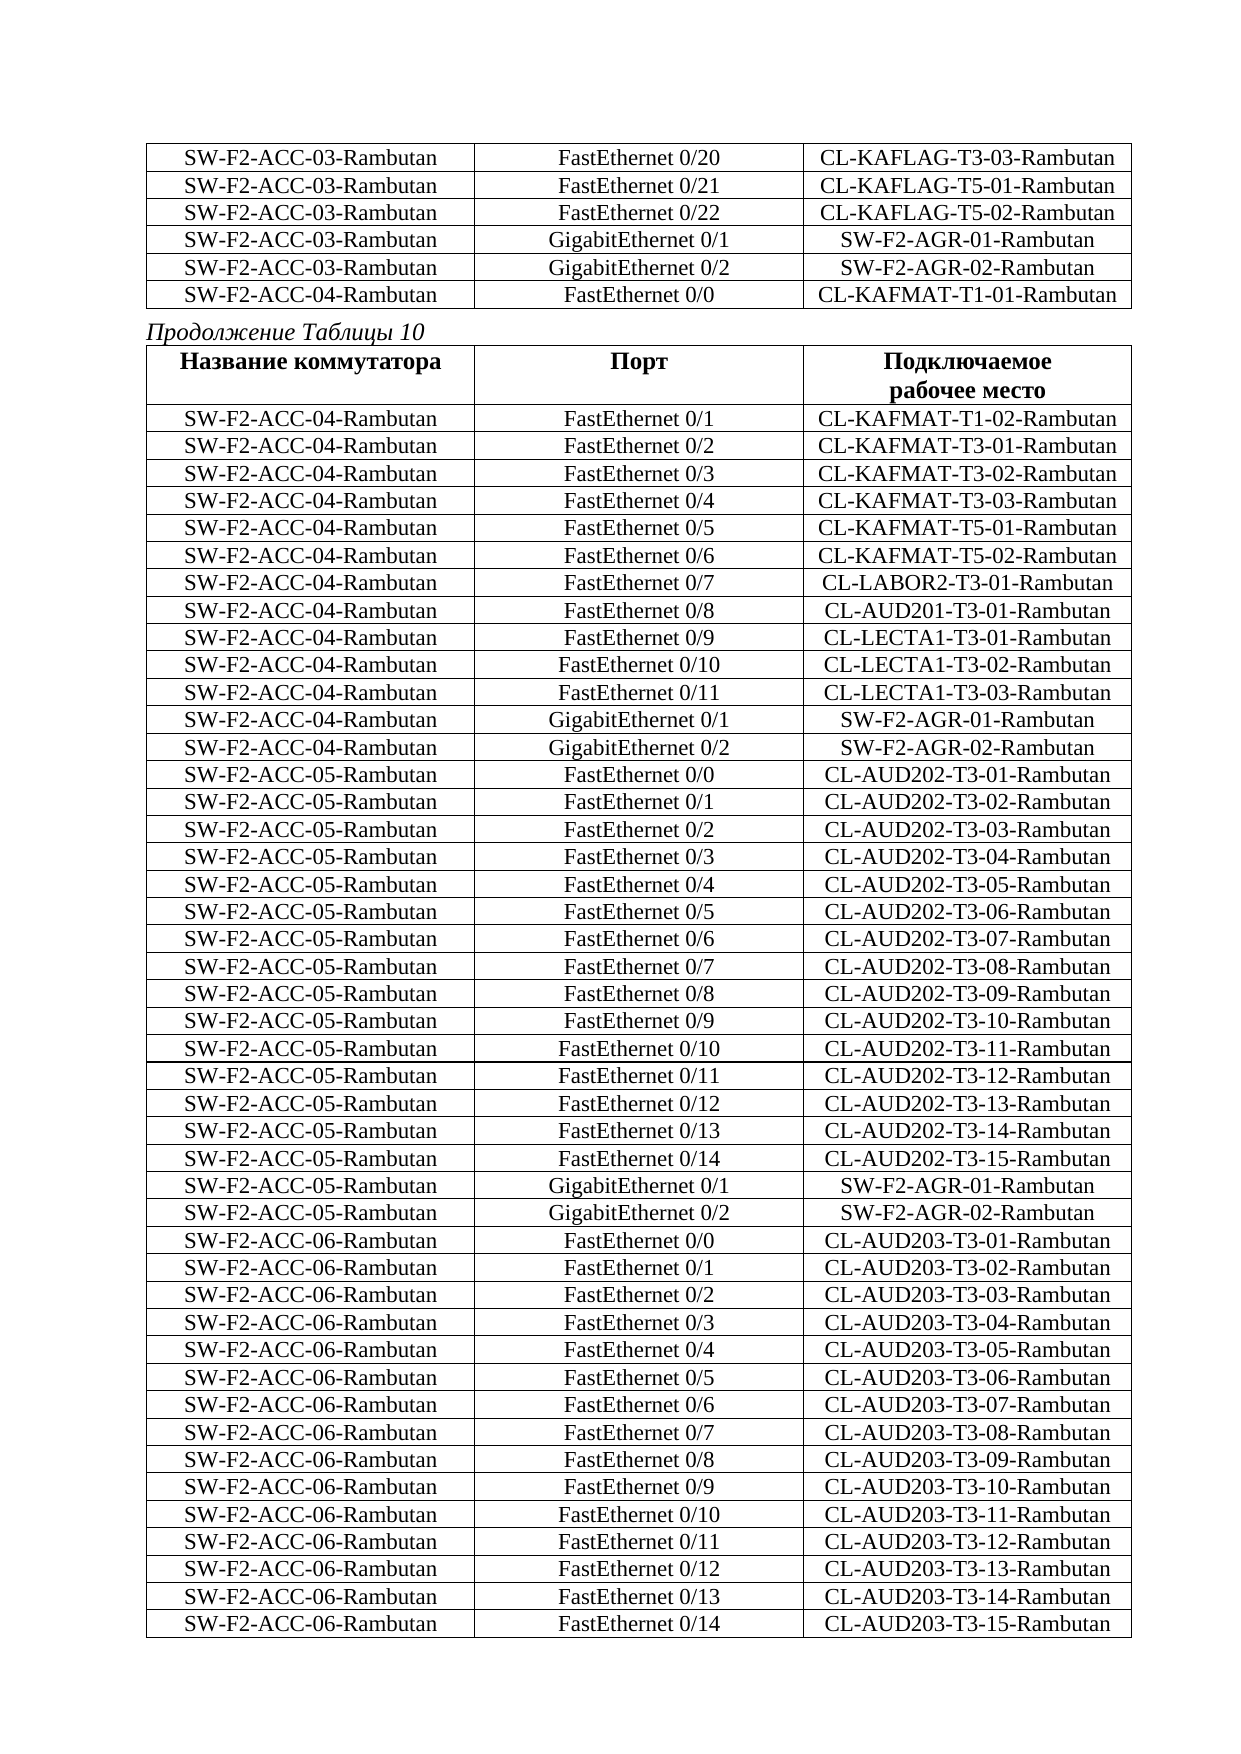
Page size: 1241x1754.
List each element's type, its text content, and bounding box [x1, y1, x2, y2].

table_cell CL-AUD202-T3-11-Rambutan [804, 1035, 1131, 1061]
table_cell CL-LECTA1-T3-03-Rambutan [804, 679, 1131, 705]
table_cell SW-F2-ACC-04-Rambutan [147, 432, 474, 459]
table_cell FastEthernet 0/13 [475, 1583, 803, 1609]
table_cell SW-F2-ACC-04-Rambutan [147, 281, 474, 308]
table_cell CL-KAFMAT-T5-02-Rambutan [804, 542, 1131, 568]
table_cell CL-AUD202-T3-10-Rambutan [804, 1008, 1131, 1034]
table_cell FastEthernet 0/21 [475, 172, 803, 198]
table_cell FastEthernet 0/13 [475, 1117, 803, 1143]
table_cell SW-F2-ACC-05-Rambutan [147, 789, 474, 815]
table_cell FastEthernet 0/4 [475, 1336, 803, 1363]
table_cell FastEthernet 0/2 [475, 816, 803, 842]
table_cell FastEthernet 0/14 [475, 1145, 803, 1171]
table_cell SW-F2-ACC-06-Rambutan [147, 1254, 474, 1281]
table_cell CL-KAFLAG-T3-03-Rambutan [804, 144, 1131, 171]
table_cell SW-F2-ACC-05-Rambutan [147, 953, 474, 979]
table_cell SW-F2-ACC-04-Rambutan [147, 487, 474, 513]
table_cell SW-F2-ACC-06-Rambutan [147, 1419, 474, 1445]
table_cell SW-F2-ACC-06-Rambutan [147, 1446, 474, 1472]
table_cell CL-KAFMAT-T1-02-Rambutan [804, 405, 1131, 431]
table_cell SW-F2-ACC-06-Rambutan [147, 1473, 474, 1500]
table_cell GigabitEthernet 0/1 [475, 1172, 803, 1198]
table_cell FastEthernet 0/8 [475, 1446, 803, 1472]
table_cell CL-AUD203-T3-14-Rambutan [804, 1583, 1131, 1609]
table_cell FastEthernet 0/6 [475, 925, 803, 952]
table_cell CL-AUD203-T3-06-Rambutan [804, 1364, 1131, 1390]
table_cell SW-F2-ACC-04-Rambutan [147, 405, 474, 431]
table_cell FastEthernet 0/8 [475, 980, 803, 1007]
table_cell SW-F2-ACC-04-Rambutan [147, 542, 474, 568]
table_cell CL-AUD202-T3-08-Rambutan [804, 953, 1131, 979]
table_cell SW-F2-ACC-05-Rambutan [147, 1117, 474, 1143]
table_cell SW-F2-ACC-04-Rambutan [147, 569, 474, 596]
table_cell CL-KAFMAT-T3-01-Rambutan [804, 432, 1131, 459]
table_cell SW-F2-ACC-03-Rambutan [147, 172, 474, 198]
table_cell FastEthernet 0/3 [475, 843, 803, 869]
table_cell SW-F2-AGR-02-Rambutan [804, 734, 1131, 760]
table_cell SW-F2-ACC-04-Rambutan [147, 460, 474, 486]
table_cell SW-F2-ACC-05-Rambutan [147, 871, 474, 897]
table_cell CL-LECTA1-T3-02-Rambutan [804, 651, 1131, 678]
table_cell CL-AUD202-T3-05-Rambutan [804, 871, 1131, 897]
table_cell SW-F2-ACC-05-Rambutan [147, 1035, 474, 1061]
table_cell SW-F2-AGR-01-Rambutan [804, 706, 1131, 733]
table_cell CL-AUD201-T3-01-Rambutan [804, 597, 1131, 623]
table_cell CL-AUD203-T3-15-Rambutan [804, 1610, 1131, 1637]
table_cell FastEthernet 0/0 [475, 761, 803, 787]
table_cell FastEthernet 0/7 [475, 953, 803, 979]
table_cell FastEthernet 0/2 [475, 1282, 803, 1308]
table_cell FastEthernet 0/9 [475, 1473, 803, 1500]
table_cell FastEthernet 0/20 [475, 144, 803, 171]
table_cell SW-F2-ACC-05-Rambutan [147, 843, 474, 869]
table_cell CL-AUD202-T3-03-Rambutan [804, 816, 1131, 842]
table_cell FastEthernet 0/0 [475, 1227, 803, 1253]
table_cell CL-KAFMAT-T3-03-Rambutan [804, 487, 1131, 513]
table_cell CL-KAFMAT-T5-01-Rambutan [804, 515, 1131, 541]
table_cell CL-KAFMAT-T3-02-Rambutan [804, 460, 1131, 486]
table_cell SW-F2-ACC-05-Rambutan [147, 761, 474, 787]
table_cell FastEthernet 0/12 [475, 1090, 803, 1116]
table_cell SW-F2-ACC-05-Rambutan [147, 1063, 474, 1089]
table_cell GigabitEthernet 0/2 [475, 1199, 803, 1226]
table_cell CL-KAFLAG-T5-01-Rambutan [804, 172, 1131, 198]
table_cell FastEthernet 0/7 [475, 569, 803, 596]
table_cell SW-F2-ACC-05-Rambutan [147, 980, 474, 1007]
table_cell SW-F2-ACC-05-Rambutan [147, 1199, 474, 1226]
table_cell CL-AUD202-T3-15-Rambutan [804, 1145, 1131, 1171]
table_cell SW-F2-ACC-06-Rambutan [147, 1583, 474, 1609]
text Продолжение Таблицы 10 [146, 317, 1132, 345]
table_cell FastEthernet 0/14 [475, 1610, 803, 1637]
table_cell CL-LECTA1-T3-01-Rambutan [804, 624, 1131, 650]
table_cell GigabitEthernet 0/2 [475, 254, 803, 280]
table_cell FastEthernet 0/5 [475, 515, 803, 541]
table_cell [147, 1610, 474, 1637]
table_cell SW-F2-ACC-05-Rambutan [147, 925, 474, 952]
table_cell FastEthernet 0/8 [475, 597, 803, 623]
table_cell FastEthernet 0/11 [475, 679, 803, 705]
table_cell SW-F2-ACC-05-Rambutan [147, 1090, 474, 1116]
table_cell GigabitEthernet 0/2 [475, 734, 803, 760]
table_cell CL-AUD202-T3-07-Rambutan [804, 925, 1131, 952]
table_cell CL-AUD203-T3-02-Rambutan [804, 1254, 1131, 1281]
table_cell GigabitEthernet 0/1 [475, 706, 803, 733]
table_cell CL-AUD202-T3-06-Rambutan [804, 898, 1131, 924]
table_cell SW-F2-ACC-04-Rambutan [147, 734, 474, 760]
table_cell SW-F2-ACC-04-Rambutan [147, 597, 474, 623]
table_cell SW-F2-ACC-06-Rambutan [147, 1282, 474, 1308]
table_cell CL-AUD203-T3-05-Rambutan [804, 1336, 1131, 1363]
table_cell FastEthernet 0/6 [475, 1391, 803, 1417]
table_cell FastEthernet 0/9 [475, 624, 803, 650]
table_cell SW-F2-ACC-05-Rambutan [147, 1008, 474, 1034]
table_cell FastEthernet 0/22 [475, 199, 803, 225]
table_cell SW-F2-ACC-05-Rambutan [147, 1145, 474, 1171]
table_cell CL-KAFMAT-T1-01-Rambutan [804, 281, 1131, 308]
table_cell CL-AUD203-T3-08-Rambutan [804, 1419, 1131, 1445]
table_cell FastEthernet 0/4 [475, 871, 803, 897]
table_cell SW-F2-ACC-06-Rambutan [147, 1227, 474, 1253]
table_cell CL-LABOR2-T3-01-Rambutan [804, 569, 1131, 596]
table_cell CL-AUD202-T3-01-Rambutan [804, 761, 1131, 787]
table_cell SW-F2-ACC-04-Rambutan [147, 515, 474, 541]
table_cell FastEthernet 0/10 [475, 1035, 803, 1061]
table_cell FastEthernet 0/3 [475, 1309, 803, 1335]
table_cell FastEthernet 0/6 [475, 542, 803, 568]
table_cell FastEthernet 0/3 [475, 460, 803, 486]
table_cell CL-AUD202-T3-02-Rambutan [804, 789, 1131, 815]
table_cell CL-KAFLAG-T5-02-Rambutan [804, 199, 1131, 225]
table_cell SW-F2-ACC-05-Rambutan [147, 816, 474, 842]
table_cell FastEthernet 0/1 [475, 1254, 803, 1281]
table_cell GigabitEthernet 0/1 [475, 226, 803, 253]
table_cell FastEthernet 0/5 [475, 898, 803, 924]
table_cell SW-F2-ACC-03-Rambutan [147, 226, 474, 253]
table_cell FastEthernet 0/9 [475, 1008, 803, 1034]
table_cell FastEthernet 0/10 [475, 1501, 803, 1527]
table_cell FastEthernet 0/7 [475, 1419, 803, 1445]
table_cell SW-F2-ACC-03-Rambutan [147, 254, 474, 280]
table_cell CL-AUD202-T3-14-Rambutan [804, 1117, 1131, 1143]
table_cell CL-AUD203-T3-13-Rambutan [804, 1556, 1131, 1582]
table_cell SW-F2-AGR-01-Rambutan [804, 226, 1131, 253]
table_cell CL-AUD203-T3-11-Rambutan [804, 1501, 1131, 1527]
table_cell SW-F2-ACC-06-Rambutan [147, 1556, 474, 1582]
table_cell CL-AUD202-T3-12-Rambutan [804, 1063, 1131, 1089]
table_cell CL-AUD203-T3-07-Rambutan [804, 1391, 1131, 1417]
table_cell SW-F2-ACC-06-Rambutan [147, 1336, 474, 1363]
table_cell SW-F2-ACC-06-Rambutan [147, 1528, 474, 1554]
table_cell SW-F2-ACC-04-Rambutan [147, 624, 474, 650]
table_cell FastEthernet 0/0 [475, 281, 803, 308]
table_cell FastEthernet 0/2 [475, 432, 803, 459]
table_cell SW-F2-AGR-02-Rambutan [804, 1199, 1131, 1226]
table_cell SW-F2-ACC-06-Rambutan [147, 1391, 474, 1417]
table_cell SW-F2-ACC-05-Rambutan [147, 1172, 474, 1198]
table_cell CL-AUD202-T3-09-Rambutan [804, 980, 1131, 1007]
table_cell CL-AUD203-T3-10-Rambutan [804, 1473, 1131, 1500]
table_cell FastEthernet 0/1 [475, 405, 803, 431]
table_header Порт [475, 346, 803, 404]
table_cell SW-F2-ACC-05-Rambutan [147, 898, 474, 924]
table_cell SW-F2-ACC-03-Rambutan [147, 199, 474, 225]
table_cell FastEthernet 0/4 [475, 487, 803, 513]
table_cell SW-F2-ACC-06-Rambutan [147, 1309, 474, 1335]
table_cell FastEthernet 0/11 [475, 1063, 803, 1089]
table_cell CL-AUD203-T3-03-Rambutan [804, 1282, 1131, 1308]
table_cell SW-F2-AGR-02-Rambutan [804, 254, 1131, 280]
table_cell FastEthernet 0/5 [475, 1364, 803, 1390]
table_cell CL-AUD202-T3-04-Rambutan [804, 843, 1131, 869]
table_cell CL-AUD203-T3-01-Rambutan [804, 1227, 1131, 1253]
table_cell CL-AUD203-T3-09-Rambutan [804, 1446, 1131, 1472]
table_cell SW-F2-ACC-06-Rambutan [147, 1364, 474, 1390]
table_cell SW-F2-ACC-04-Rambutan [147, 679, 474, 705]
table_cell SW-F2-ACC-06-Rambutan [147, 1501, 474, 1527]
table_cell FastEthernet 0/1 [475, 789, 803, 815]
table_cell FastEthernet 0/10 [475, 651, 803, 678]
table_cell SW-F2-ACC-04-Rambutan [147, 706, 474, 733]
table_cell FastEthernet 0/12 [475, 1556, 803, 1582]
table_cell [147, 144, 474, 171]
table_header Название коммутатора [147, 346, 474, 404]
table_cell CL-AUD203-T3-12-Rambutan [804, 1528, 1131, 1554]
table_cell SW-F2-ACC-04-Rambutan [147, 651, 474, 678]
table_cell CL-AUD203-T3-04-Rambutan [804, 1309, 1131, 1335]
table_cell FastEthernet 0/11 [475, 1528, 803, 1554]
table_cell SW-F2-AGR-01-Rambutan [804, 1172, 1131, 1198]
table_header Подключаемое рабочее место [804, 346, 1131, 404]
table_cell CL-AUD202-T3-13-Rambutan [804, 1090, 1131, 1116]
